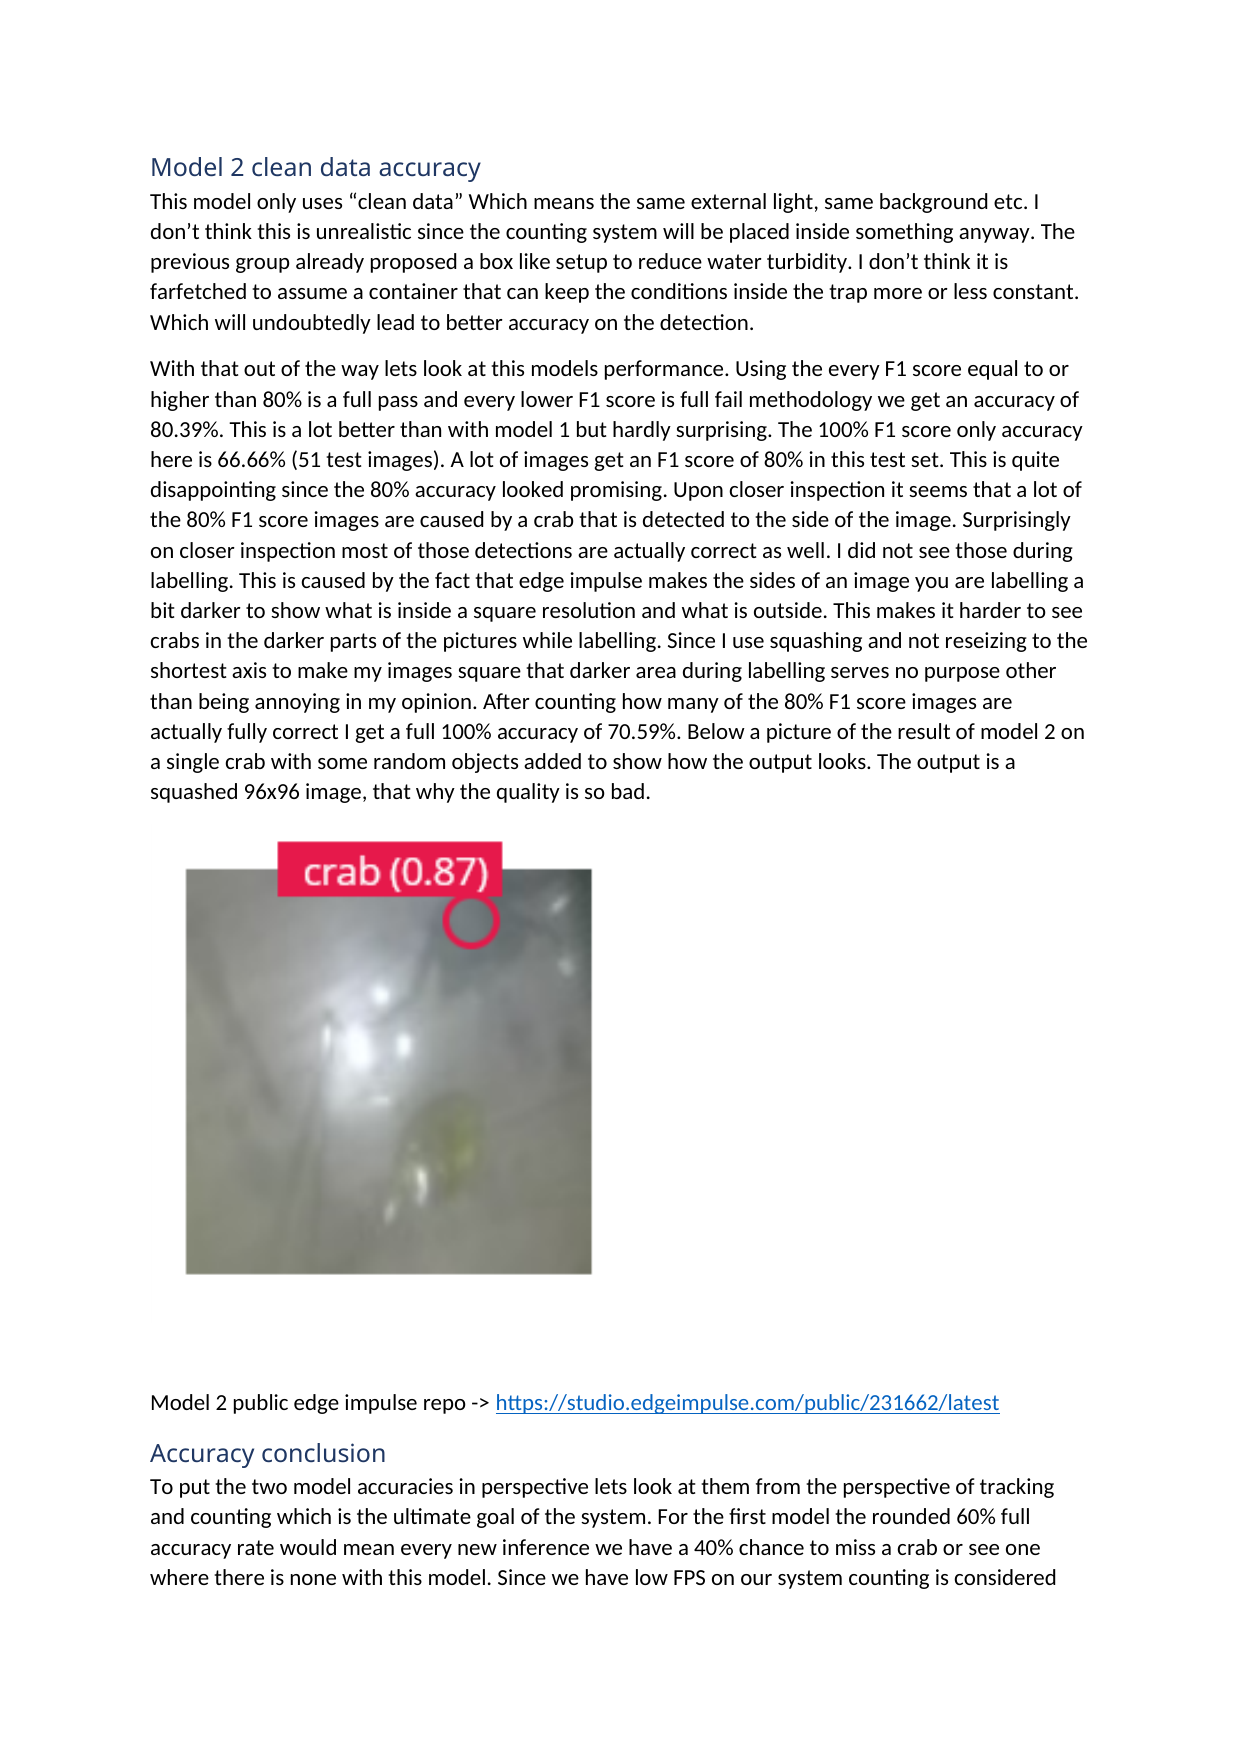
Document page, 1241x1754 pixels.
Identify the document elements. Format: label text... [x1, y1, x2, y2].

subtitle Model 2 clean data accuracy [150, 150, 1090, 184]
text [150, 1472, 1090, 1591]
text Model 2 public edge impulse repo -> https://studio.edgeimpulse.com/public/231662/latest [150, 1388, 1090, 1417]
text This model only uses “clean data” Which means the same external light, same background etc. I don’t think this is unrealistic since the counting system will be placed inside something anyway. The previous group already proposed a box like setup to reduce water turbidity. I don’t think it is farfetched to assume a container that can keep the conditions inside the trap more or less constant. Which will undoubtedly lead to better accuracy on the detection. [150, 187, 1090, 336]
subtitle Accuracy conclusion [150, 1435, 1090, 1469]
text With that out of the way lets look at this models performance. Using the every F1 score equal to or higher than 80% is a full pass and every lower F1 score is full fail methodology we get an accuracy of 80.39%. This is a lot better than with model 1 but hardly surprising. The 100% F1 score only accuracy here is 66.66% (51 test images). A lot of images get an F1 score of 80% in this test set. This is quite disappointing since the 80% accuracy looked promising. Upon closer inspection it seems that a lot of the 80% F1 score images are caused by a crab that is detected to the side of the image. Surprisingly on closer inspection most of those detections are actually correct as well. I did not see those during labelling. This is caused by the fact that edge impulse makes the sides of an image you are labelling a bit darker to show what is inside a square resolution and what is outside. This makes it harder to see crabs in the darker parts of the pictures while labelling. Since I use squashing and not reseizing to the shortest axis to make my images square that darker area during labelling serves no purpose other than being annoying in my opinion. After counting how many of the 80% F1 score images are actually fully correct I get a full 100% accuracy of 70.59%. Below a picture of the result of model 2 on a single crab with some random objects added to show how the output looks. The output is a squashed 96x96 image, that why the quality is so bad. [150, 354, 1090, 805]
picture [150, 824, 661, 1323]
